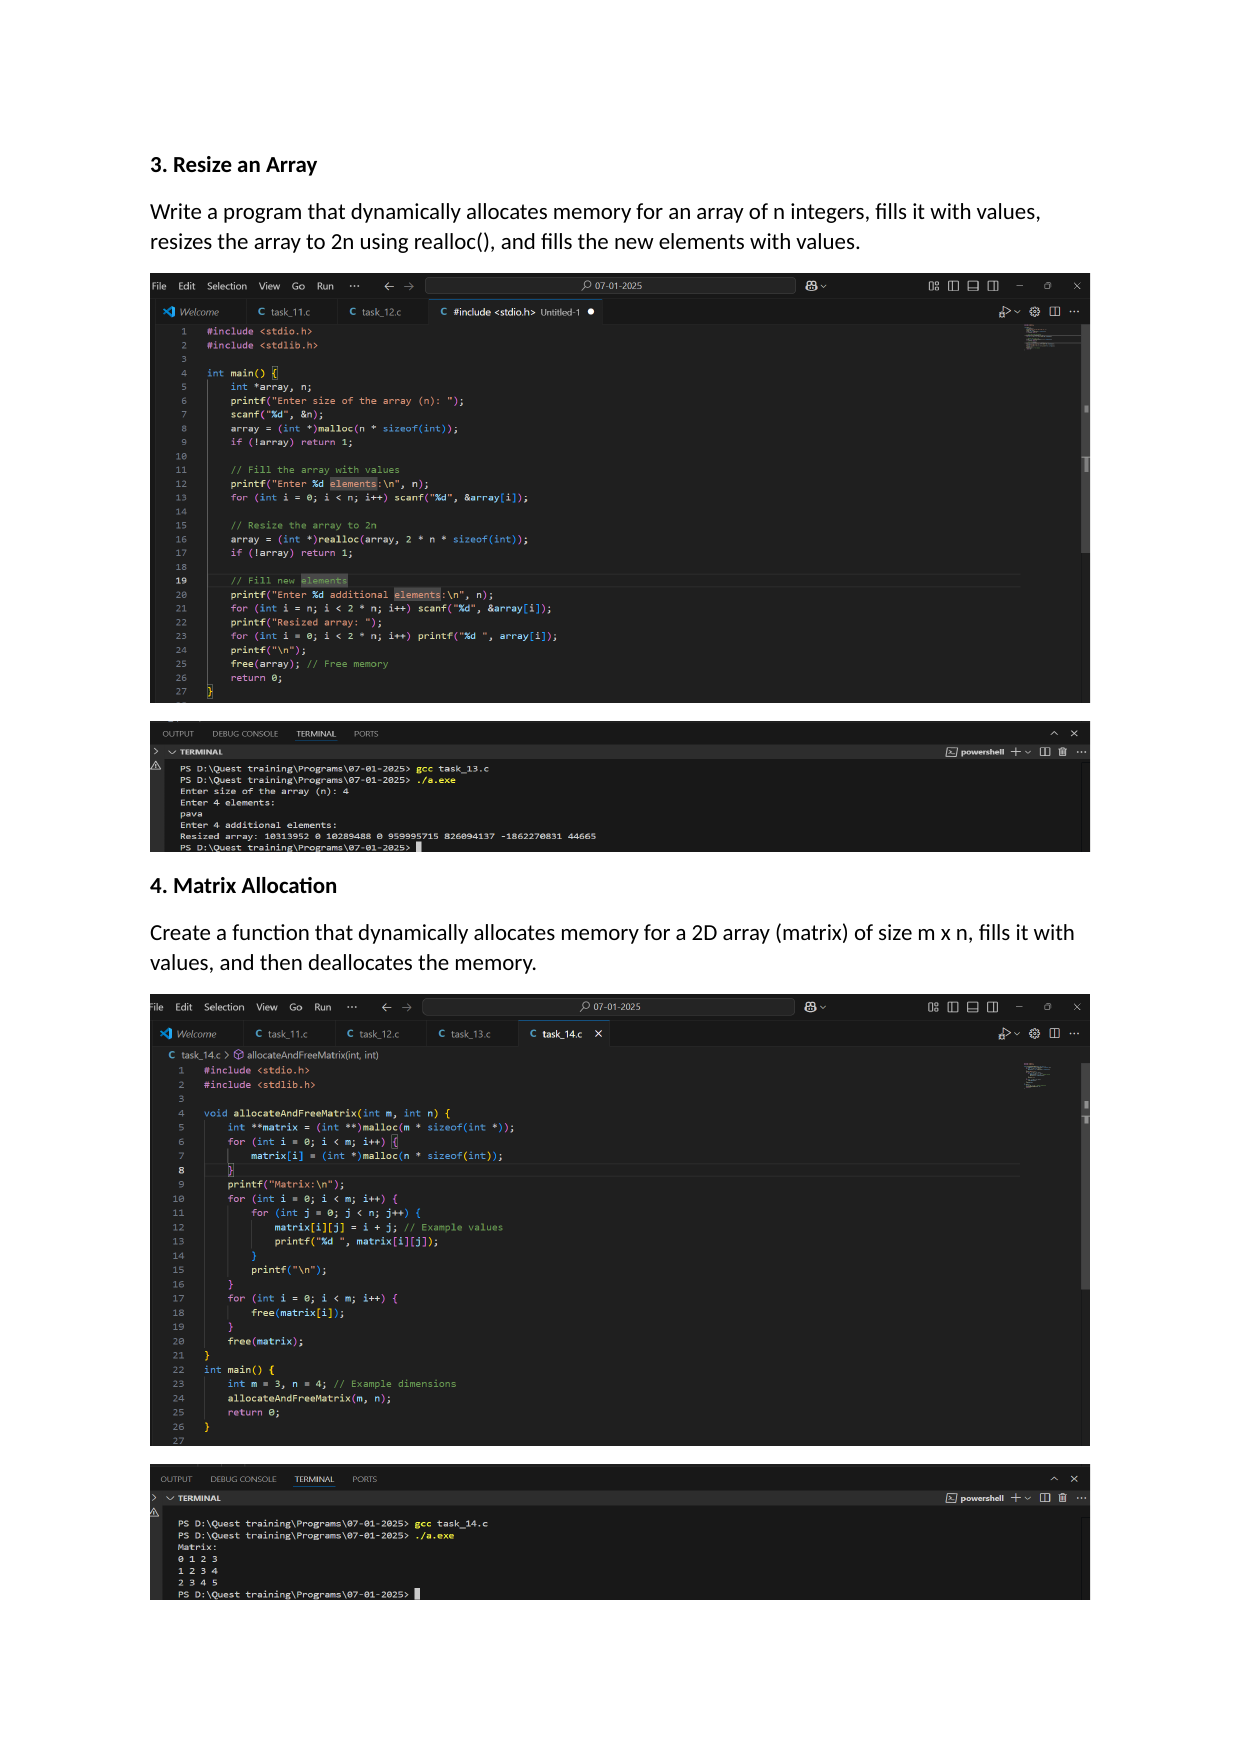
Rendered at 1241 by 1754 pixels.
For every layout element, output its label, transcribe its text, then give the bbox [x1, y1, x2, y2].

text 4. Matrix Allocation [150, 871, 1090, 899]
text Write a program that dynamically allocates memory for an array of n integers, fills it with values, resizes the array to 2n using realloc(), and fills the new elements with values. [150, 197, 1090, 255]
picture [150, 721, 1091, 852]
picture [150, 1464, 1091, 1600]
text Create a function that dynamically allocates memory for a 2D array (matrix) of size m x n, fills it with values, and then deallocates the memory. [150, 918, 1090, 976]
text 3. Resize an Array [150, 150, 1090, 178]
picture [150, 273, 1091, 703]
picture [150, 994, 1090, 1446]
